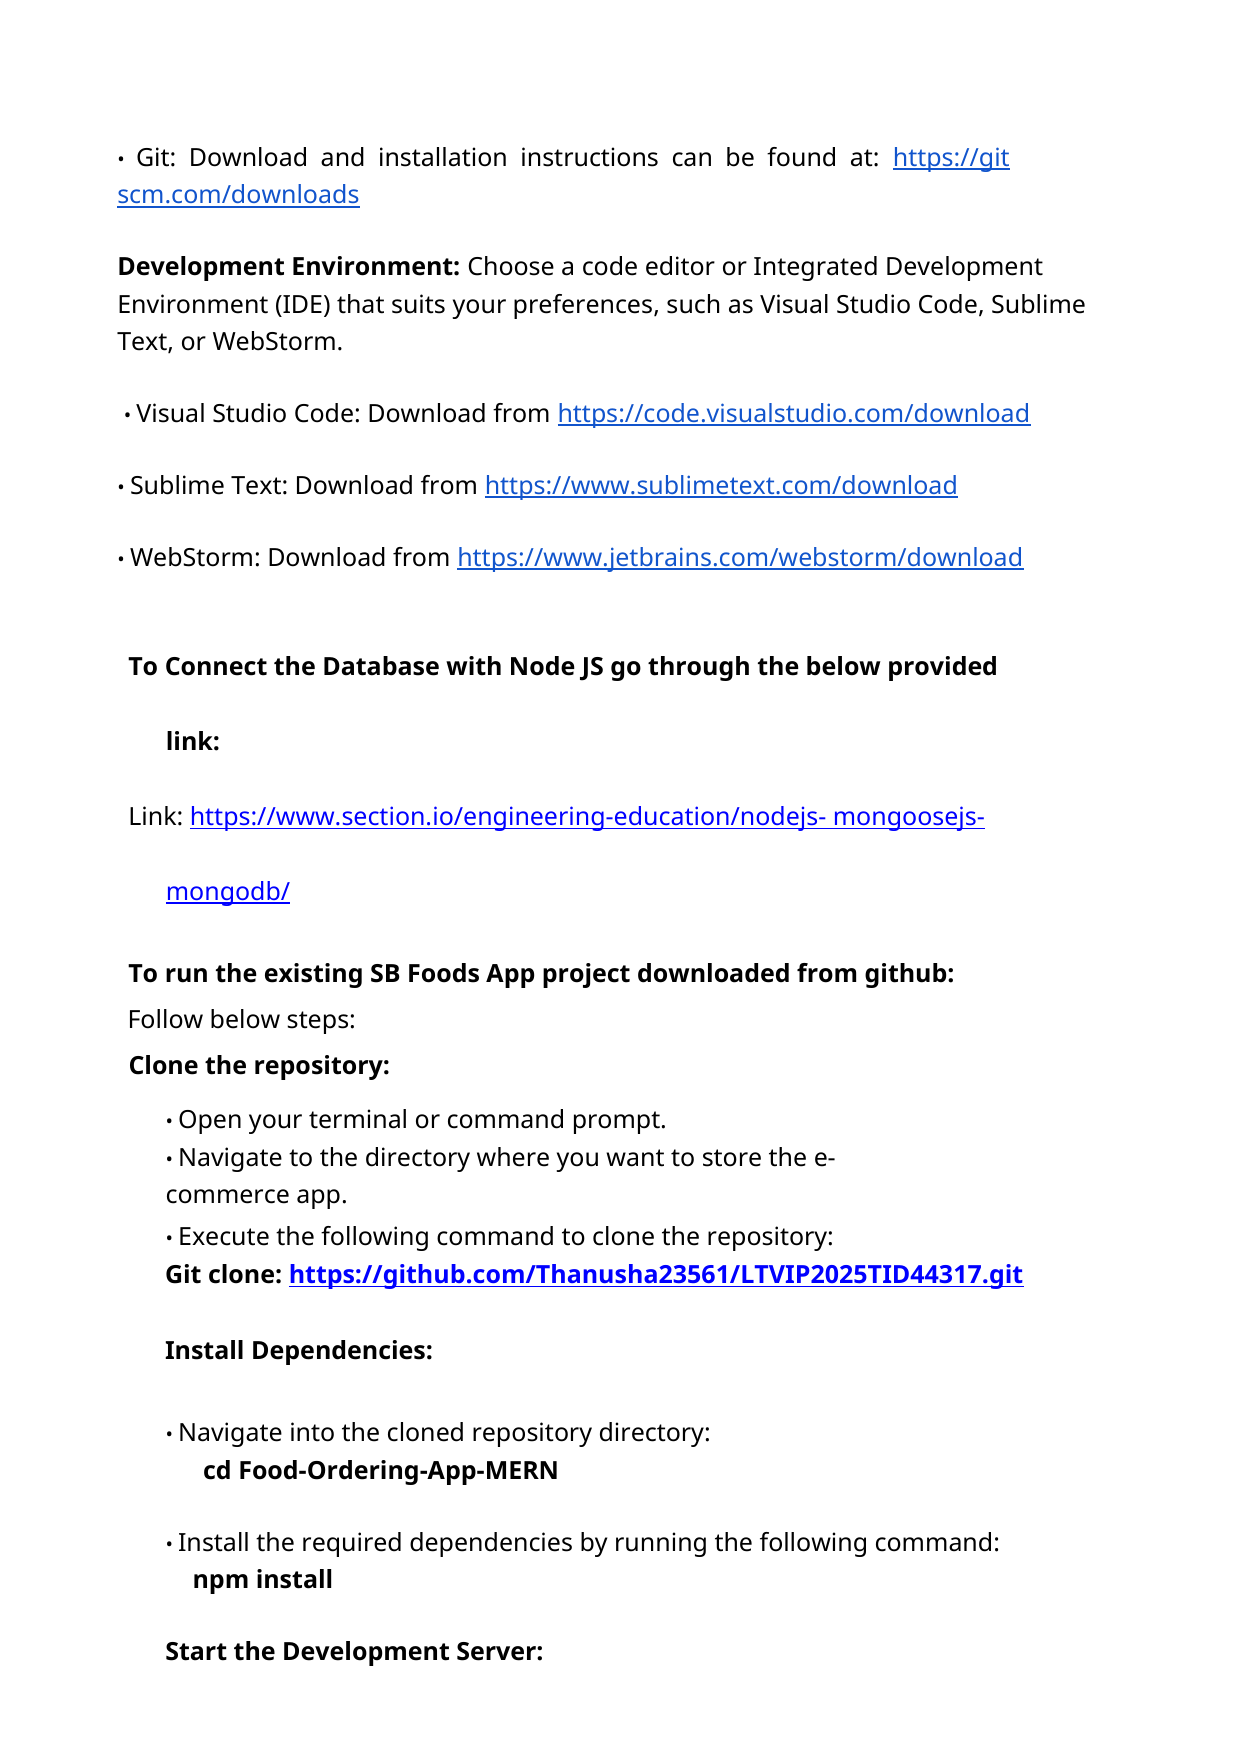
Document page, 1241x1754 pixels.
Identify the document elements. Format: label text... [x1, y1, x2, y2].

text To run the existing SB Foods App project downloaded from github: [128, 955, 1130, 989]
text Development Environment: Choose a code editor or Integrated Development Environment (IDE) that suits your preferences, such as Visual Studio Code, Sublime Text, or WebStorm. [117, 249, 1125, 358]
text • Install the required dependencies by running the following command: [165, 1524, 1130, 1558]
text cd Food-Ordering-App-MERN [203, 1452, 1130, 1486]
text Git clone: https://github.com/Thanusha23561/LTVIP2025TID44317.git [165, 1257, 1097, 1291]
text Follow below steps: [127, 1001, 1130, 1036]
text • Open your terminal or command prompt. [165, 1102, 1130, 1136]
text npm install [192, 1562, 1130, 1596]
text • Execute the following command to clone the repository: [165, 1218, 901, 1252]
text • Git: Download and installation instructions can be found at: https://git scm.com/downloads [117, 139, 1010, 211]
text • Sublime Text: Download from https://www.sublimetext.com/download [117, 468, 1125, 502]
text • Visual Studio Code: Download from https://code.visualstudio.com/download [117, 396, 1125, 430]
text Clone the repository: [128, 1047, 1130, 1082]
text • WebStorm: Download from https://www.jetbrains.com/webstorm/download [117, 539, 1125, 574]
text Link: https://www.section.io/engineering-education/nodejs- mongoosejs-mongodb/ [128, 799, 1024, 908]
text • Navigate into the cloned repository directory: [165, 1414, 1130, 1448]
text To Connect the Database with Node JS go through the below provided link: [128, 649, 1024, 758]
text • Navigate to the directory where you want to store the e-commerce app. [165, 1140, 901, 1211]
text Start the Development Server: [165, 1633, 1130, 1667]
text Install Dependencies: [165, 1332, 1097, 1367]
